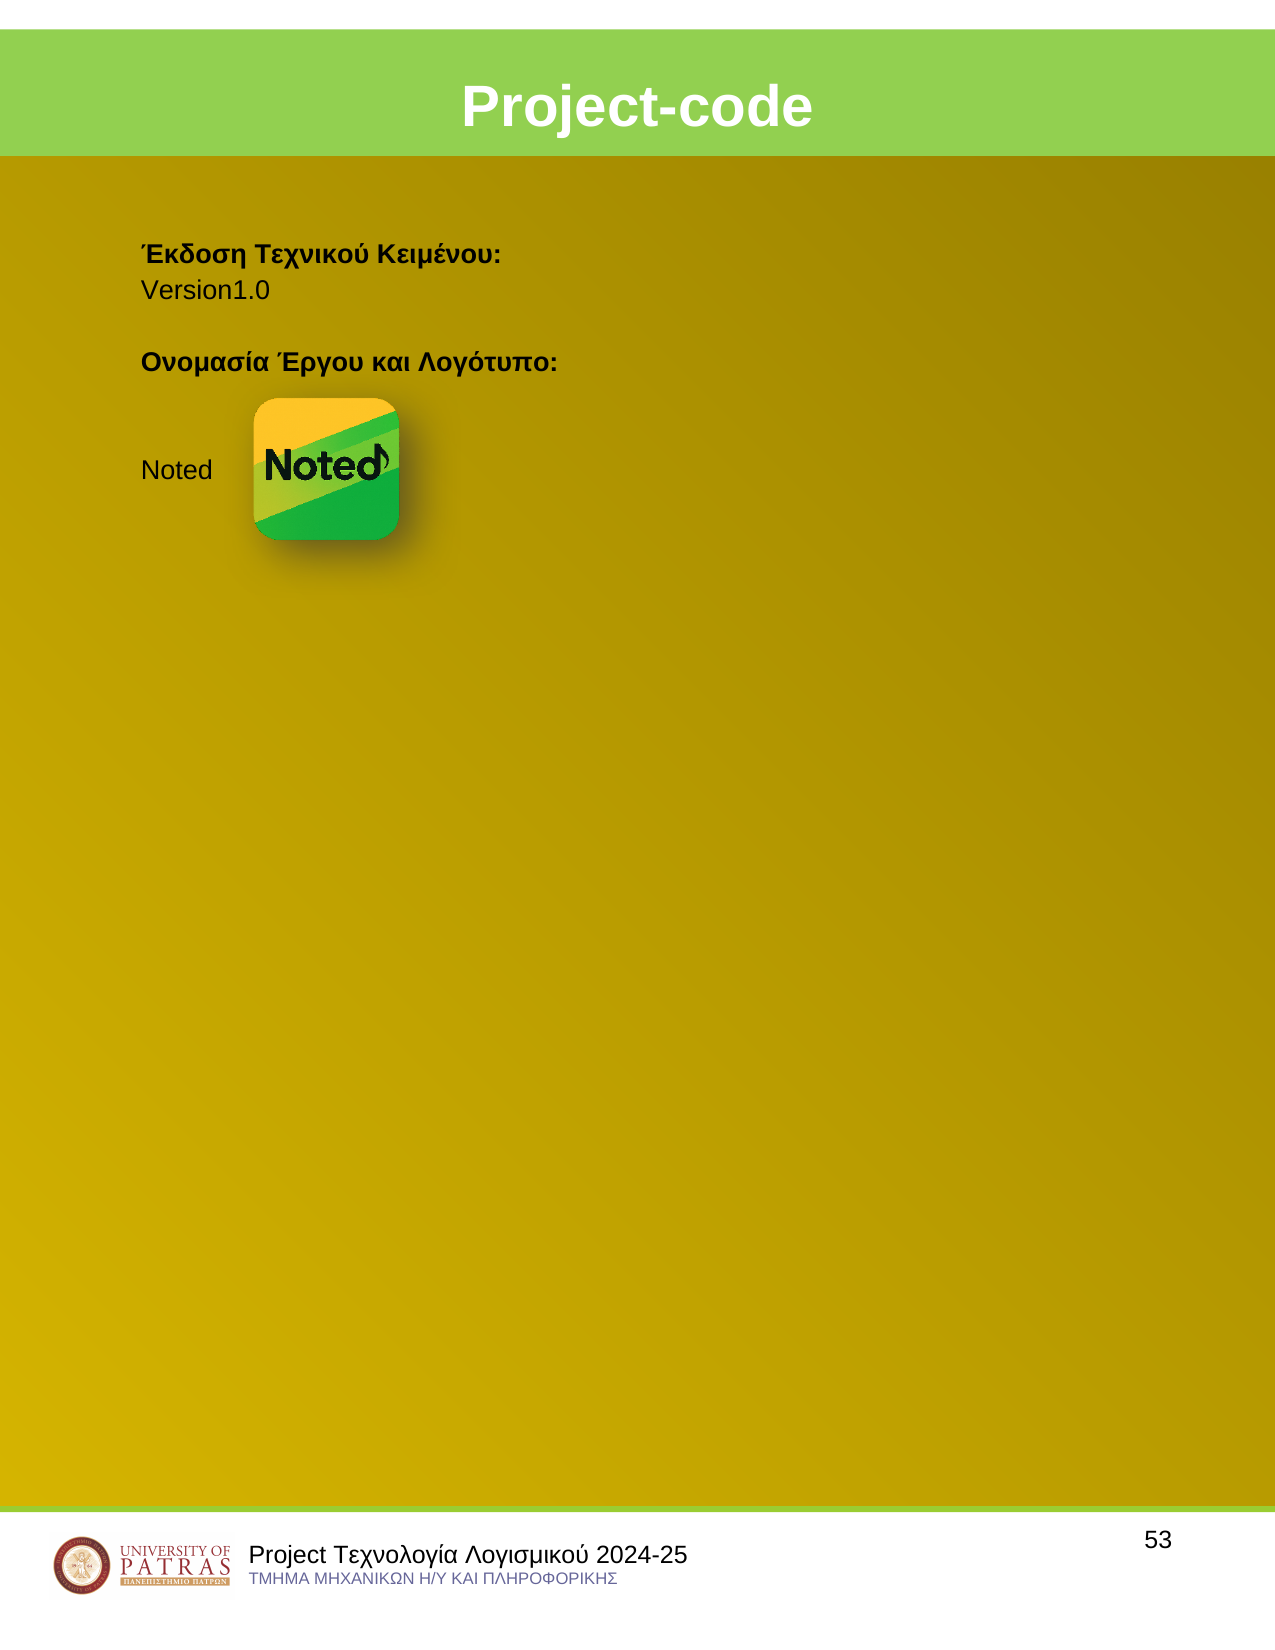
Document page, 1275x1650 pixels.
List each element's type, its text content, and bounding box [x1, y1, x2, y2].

picture [48, 1532, 235, 1600]
picture [235, 485, 417, 560]
text Version1.0 [103, 274, 1172, 305]
text Noted [103, 454, 1172, 485]
text Ονομασία Έργου και Λογότυπο: [103, 346, 1172, 377]
picture [235, 377, 417, 454]
text Έκδοση Τεχνικού Κειμένου: [103, 238, 1172, 269]
